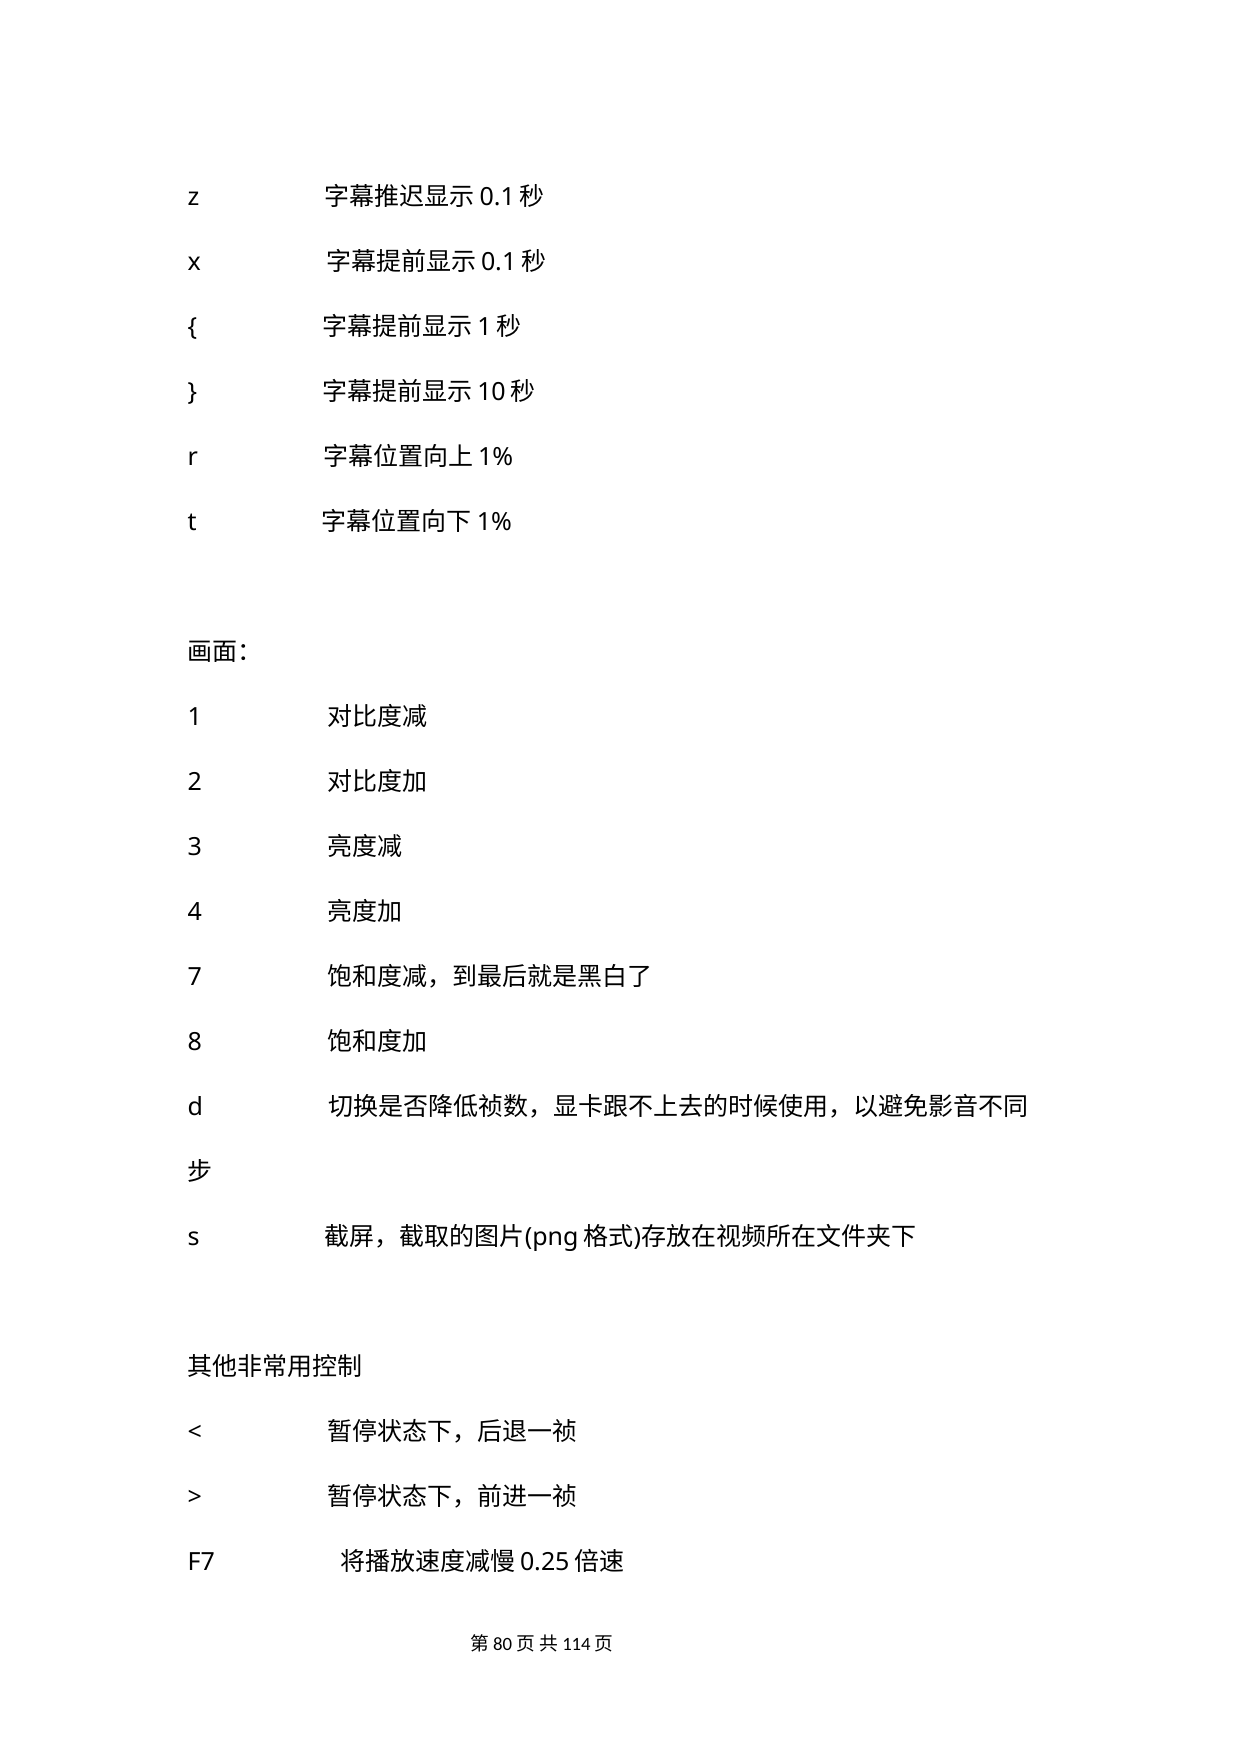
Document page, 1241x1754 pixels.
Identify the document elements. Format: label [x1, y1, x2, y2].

text [187, 162, 1053, 1592]
